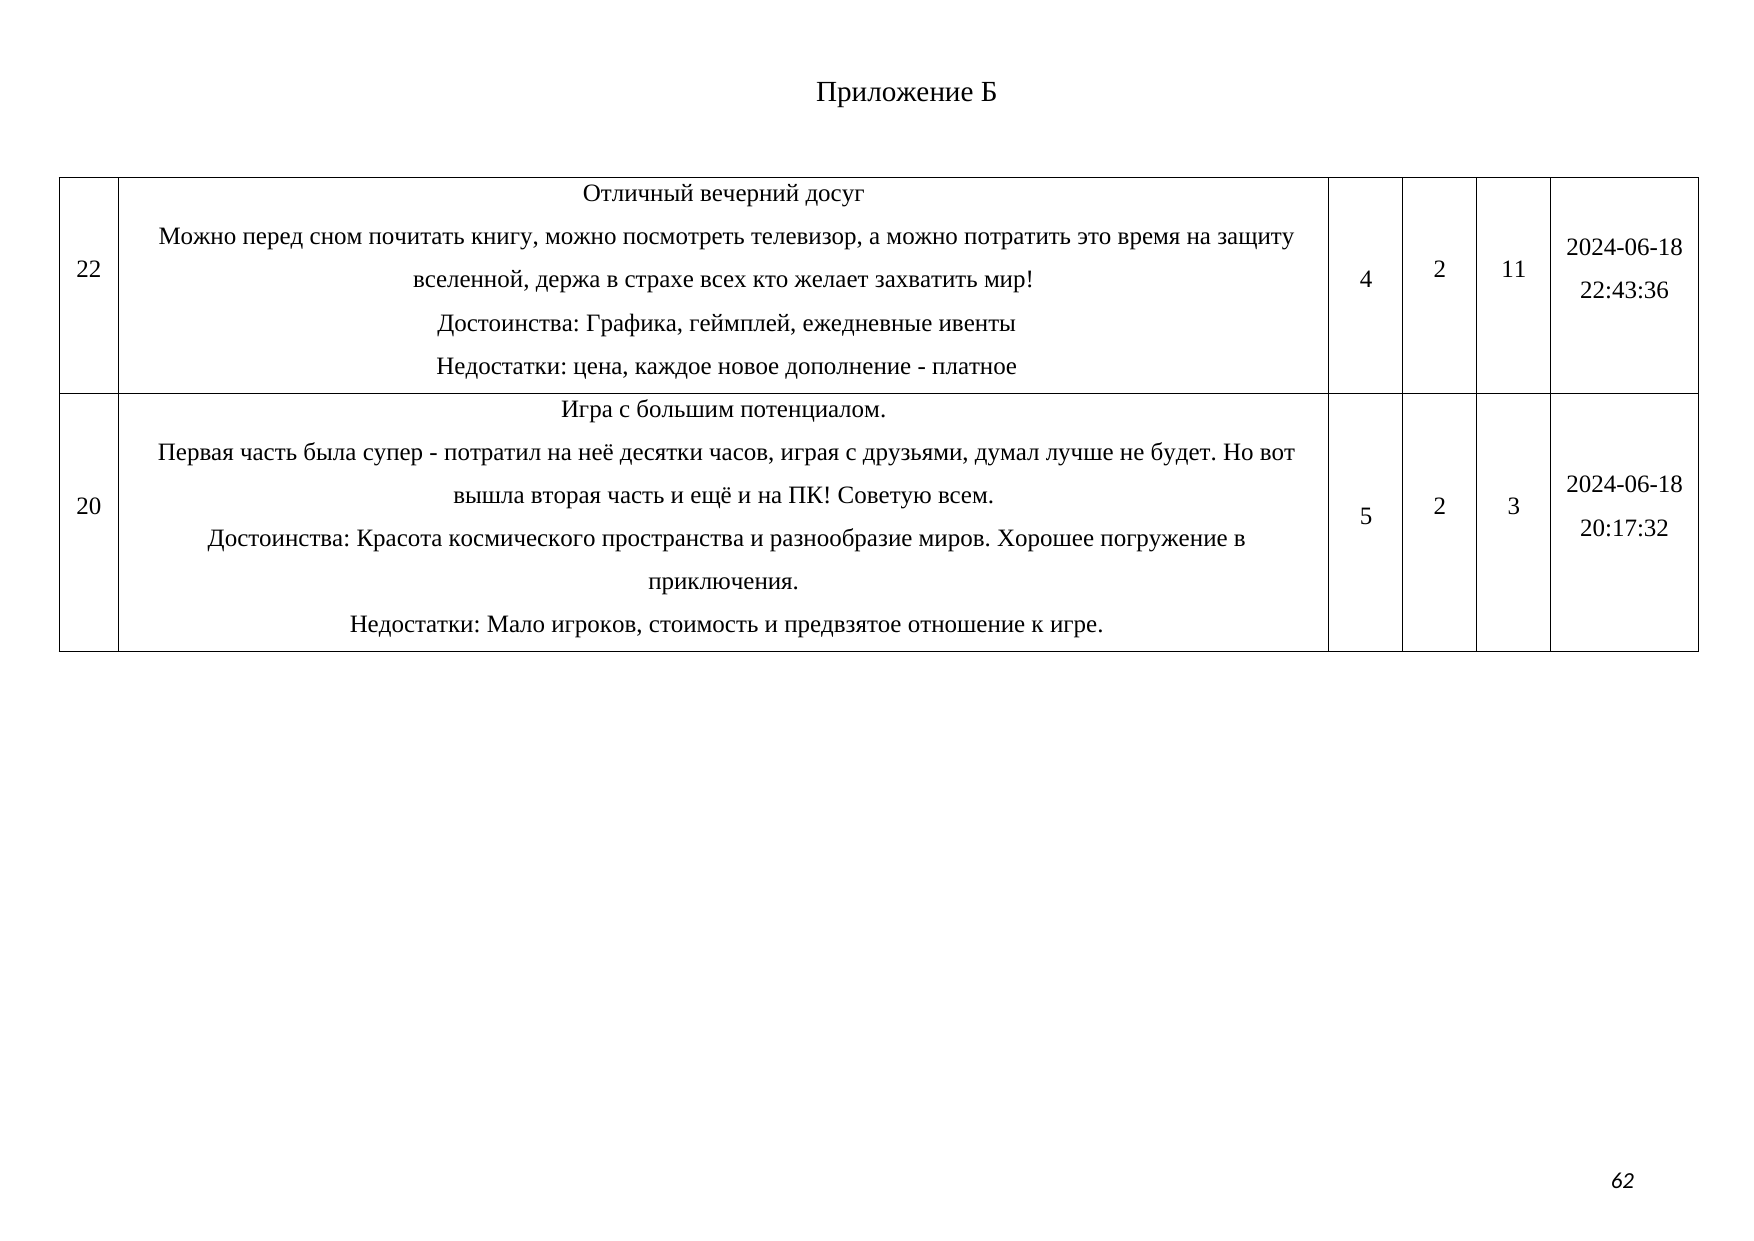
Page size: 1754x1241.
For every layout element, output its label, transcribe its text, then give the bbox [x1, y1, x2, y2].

table_cell 2024-06-18 20:17:32 [1551, 394, 1698, 651]
table_cell 22 [60, 178, 118, 393]
table_cell 4 [1329, 178, 1402, 393]
table_cell 2024-06-18 22:43:36 [1551, 178, 1698, 393]
table_cell 2 [1403, 178, 1476, 393]
table_cell 11 [1477, 178, 1550, 393]
table_cell 2 [1403, 394, 1476, 651]
table_cell 5 [1329, 394, 1402, 651]
table_cell Отличный вечерний досуг Можно перед сном почитать книгу, можно посмотреть телевизор, а можно потратить это время на защиту вселенной, держа в страхе всех кто желает захватить мир! Достоинства: Графика, геймплей, ежедневные ивенты Недостатки: цена, каждое новое дополнение - платное [119, 178, 1328, 393]
table_cell Игра с большим потенциалом. Первая часть была супер - потратил на неё десятки часов, играя с друзьями, думал лучше не будет. Но вот вышла вторая часть и ещё и на ПК! Советую всем. Достоинства: Красота космического пространства и разнообразие миров. Хорошее погружение в приключения. Недостатки: Мало игроков, стоимость и предвзятое отношение к игре. [119, 394, 1328, 651]
table_cell 20 [60, 394, 118, 651]
table_cell 3 [1477, 394, 1550, 651]
